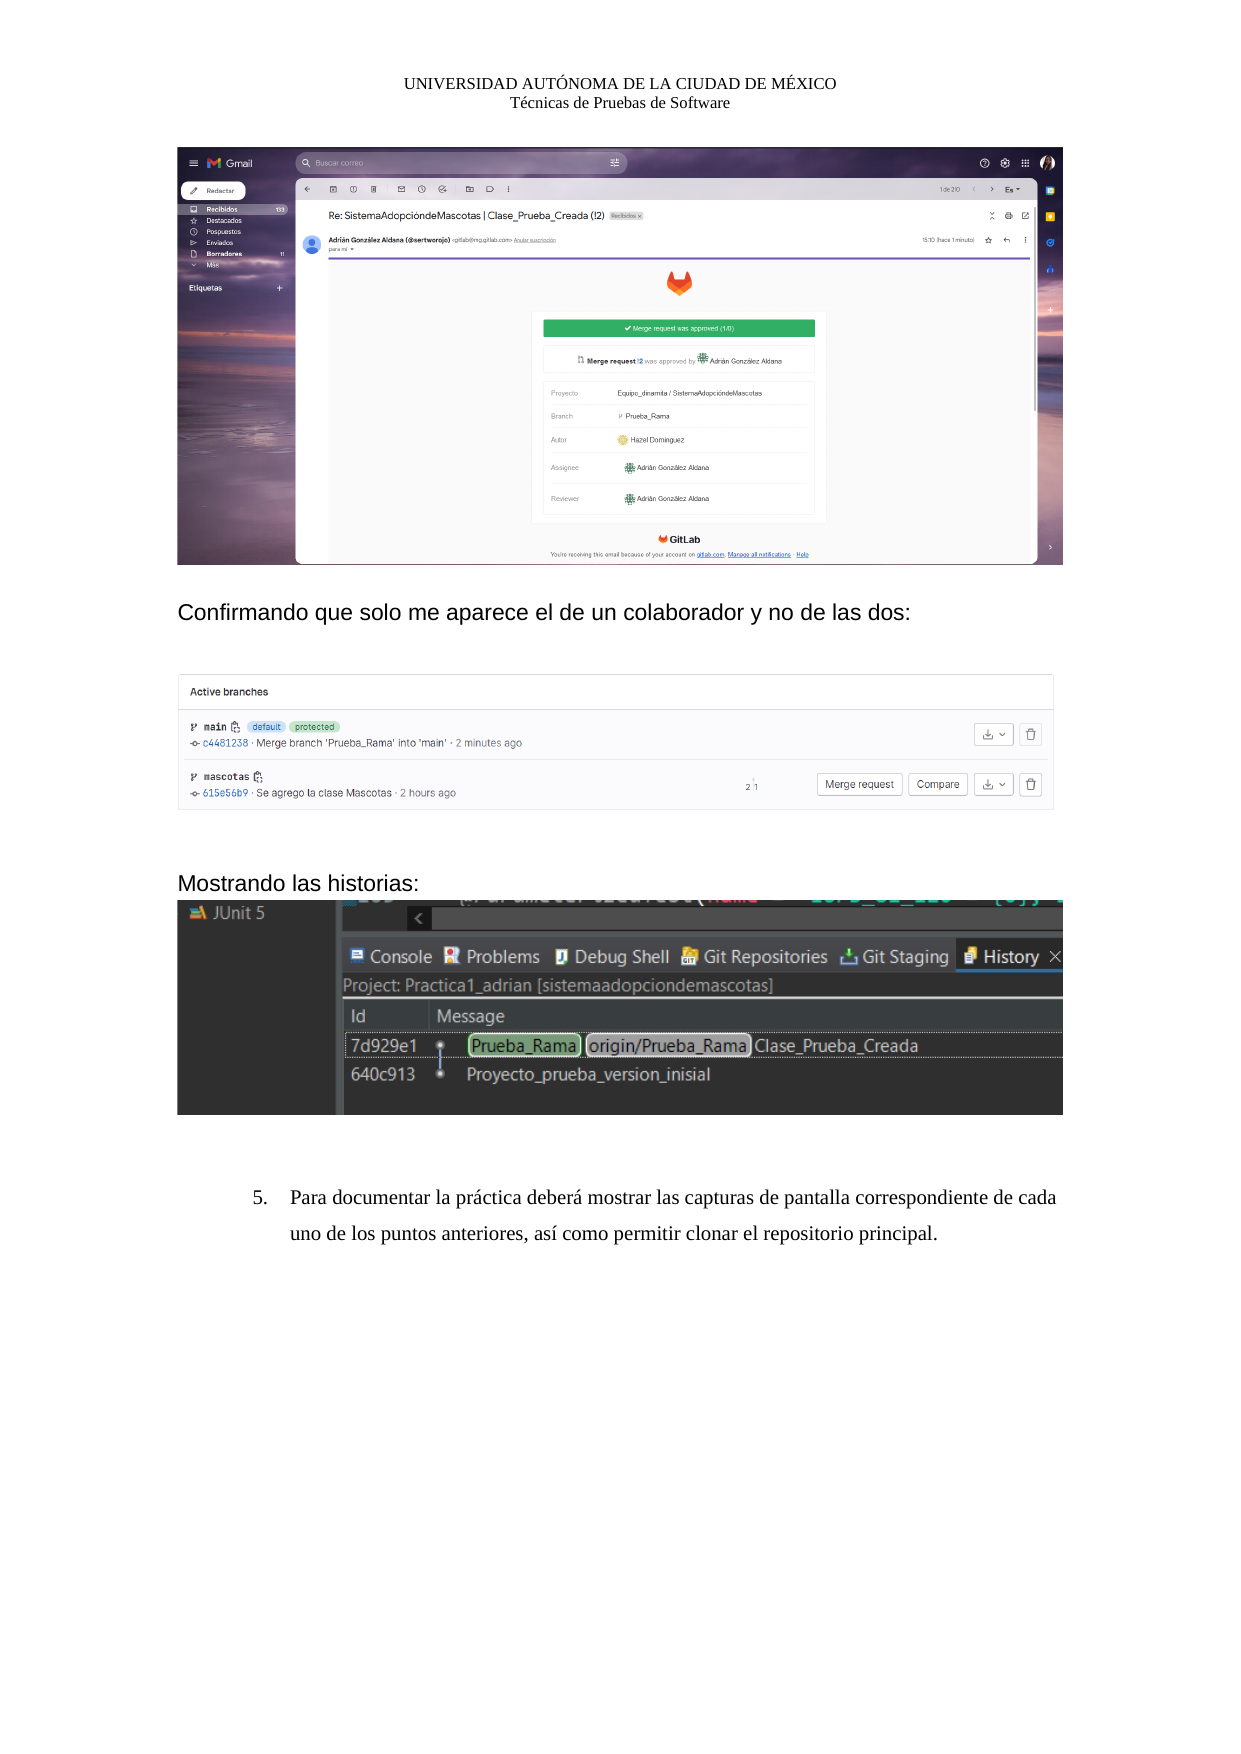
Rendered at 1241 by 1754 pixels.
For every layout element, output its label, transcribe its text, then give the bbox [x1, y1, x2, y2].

picture [177, 147, 1063, 565]
text Confirmando que solo me aparece el de un colaborador y no de las dos: [177, 599, 1063, 625]
picture [177, 900, 1063, 1115]
text Mostrando las historias: [177, 870, 1063, 896]
picture [177, 659, 1063, 866]
list Para documentar la práctica deberá mostrar las capturas de pantalla correspondiente de cada uno de los puntos anteriores, así como permitir clonar el repositorio principal. [252, 1185, 1063, 1245]
